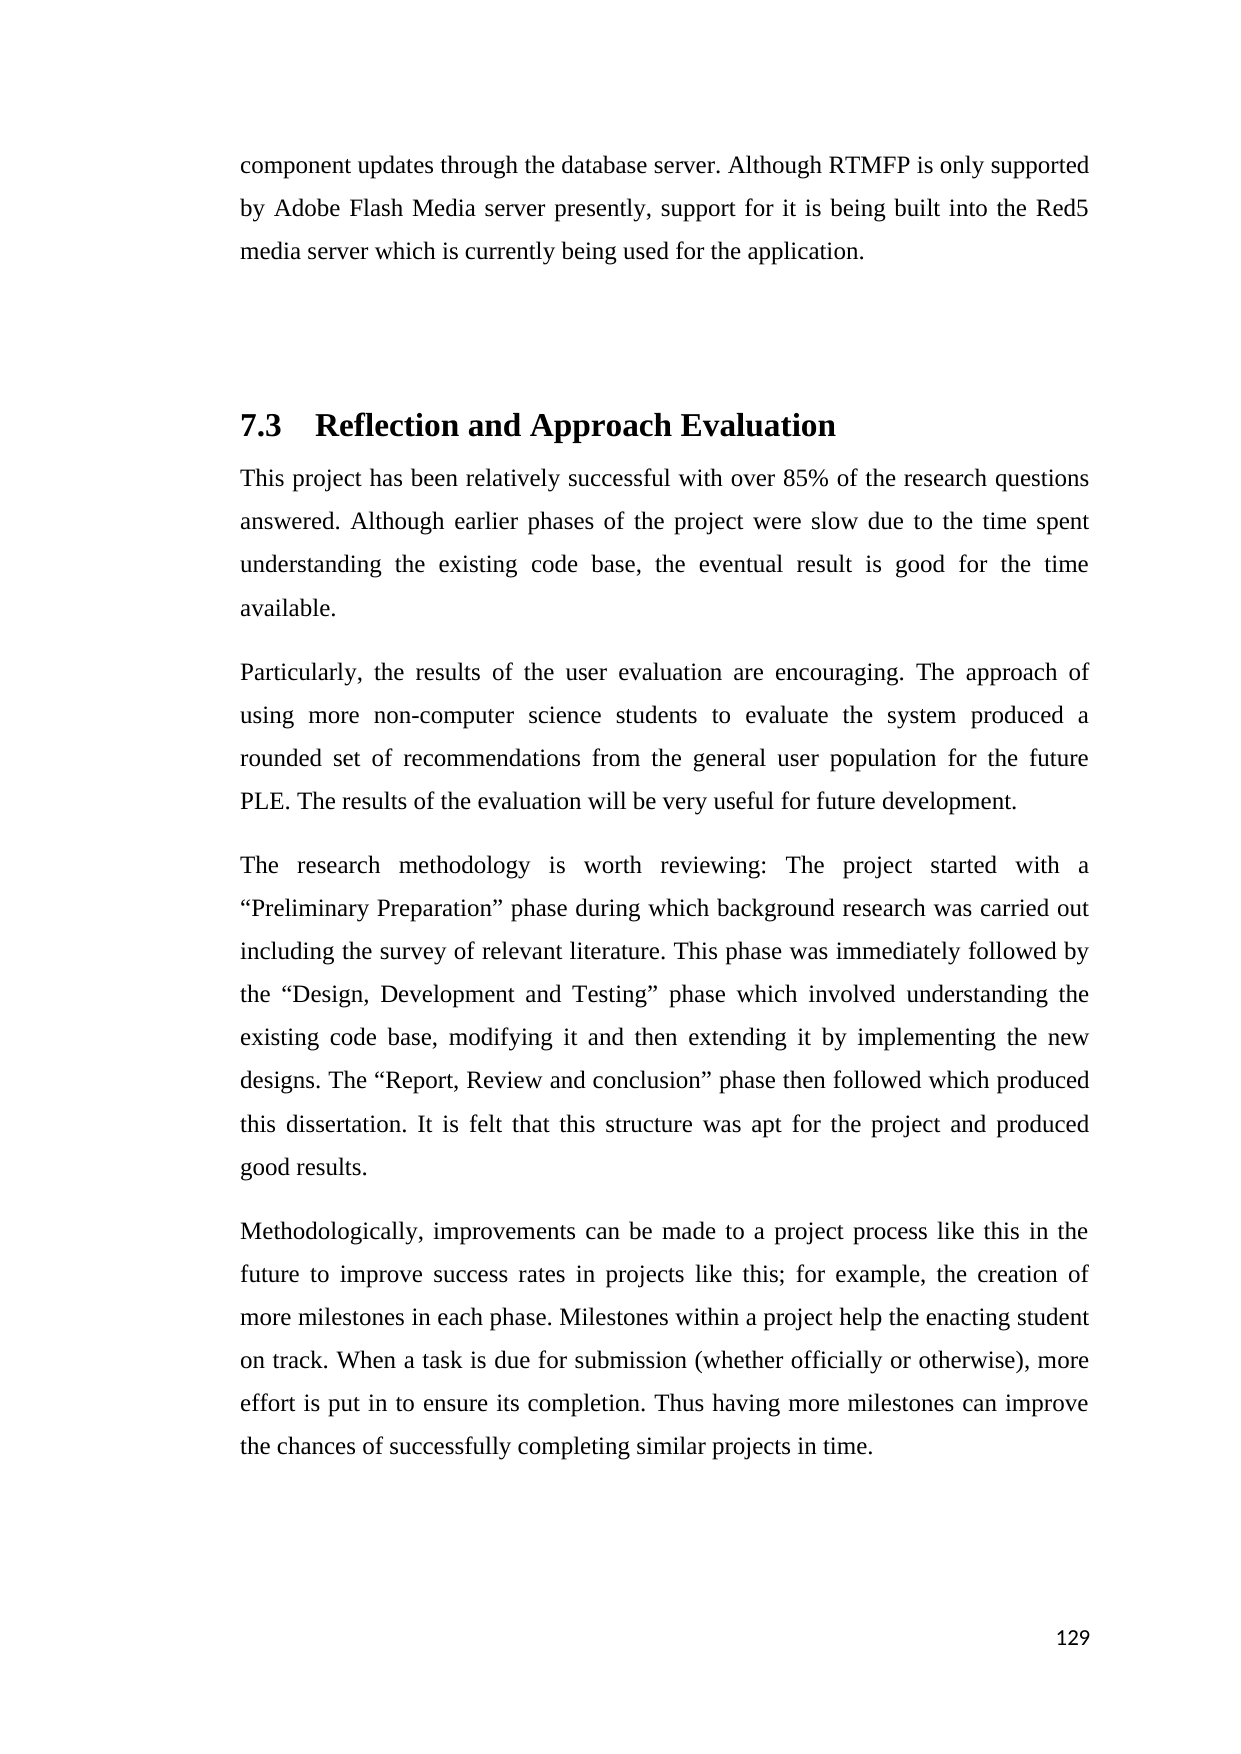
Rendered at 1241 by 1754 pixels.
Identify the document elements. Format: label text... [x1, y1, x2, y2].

subtitle 7.3 Reflection and Approach Evaluation [240, 406, 1090, 444]
text Methodologically, improvements can be made to a project process like this in the future to improve success rates in projects like this; for example, the creation of more milestones in each phase. Milestones within a project help the enacting student on track. When a task is due for submission (whether officially or otherwise), more effort is put in to ensure its completion. Thus having more milestones can improve the chances of successfully completing similar projects in time. [240, 1216, 1090, 1460]
text This project has been relatively successful with over 85% of the research questions answered. Although earlier phases of the project were slow due to the time spent understanding the existing code base, the eventual result is good for the time available. [240, 463, 1090, 621]
text The research methodology is worth reviewing: The project started with a “Preliminary Preparation” phase during which background research was carried out including the survey of relevant literature. This phase was immediately followed by the “Design, Development and Testing” phase which involved understanding the existing code base, modifying it and then extending it by implementing the new designs. The “Report, Review and conclusion” phase then followed which produced this dissertation. It is felt that this structure was apt for the project and produced good results. [240, 850, 1090, 1181]
text Particularly, the results of the user evaluation are encouraging. The approach of using more non-computer science students to evaluate the system produced a rounded set of recommendations from the general user population for the future PLE. The results of the evaluation will be very useful for future development. [240, 657, 1090, 815]
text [240, 150, 1090, 265]
